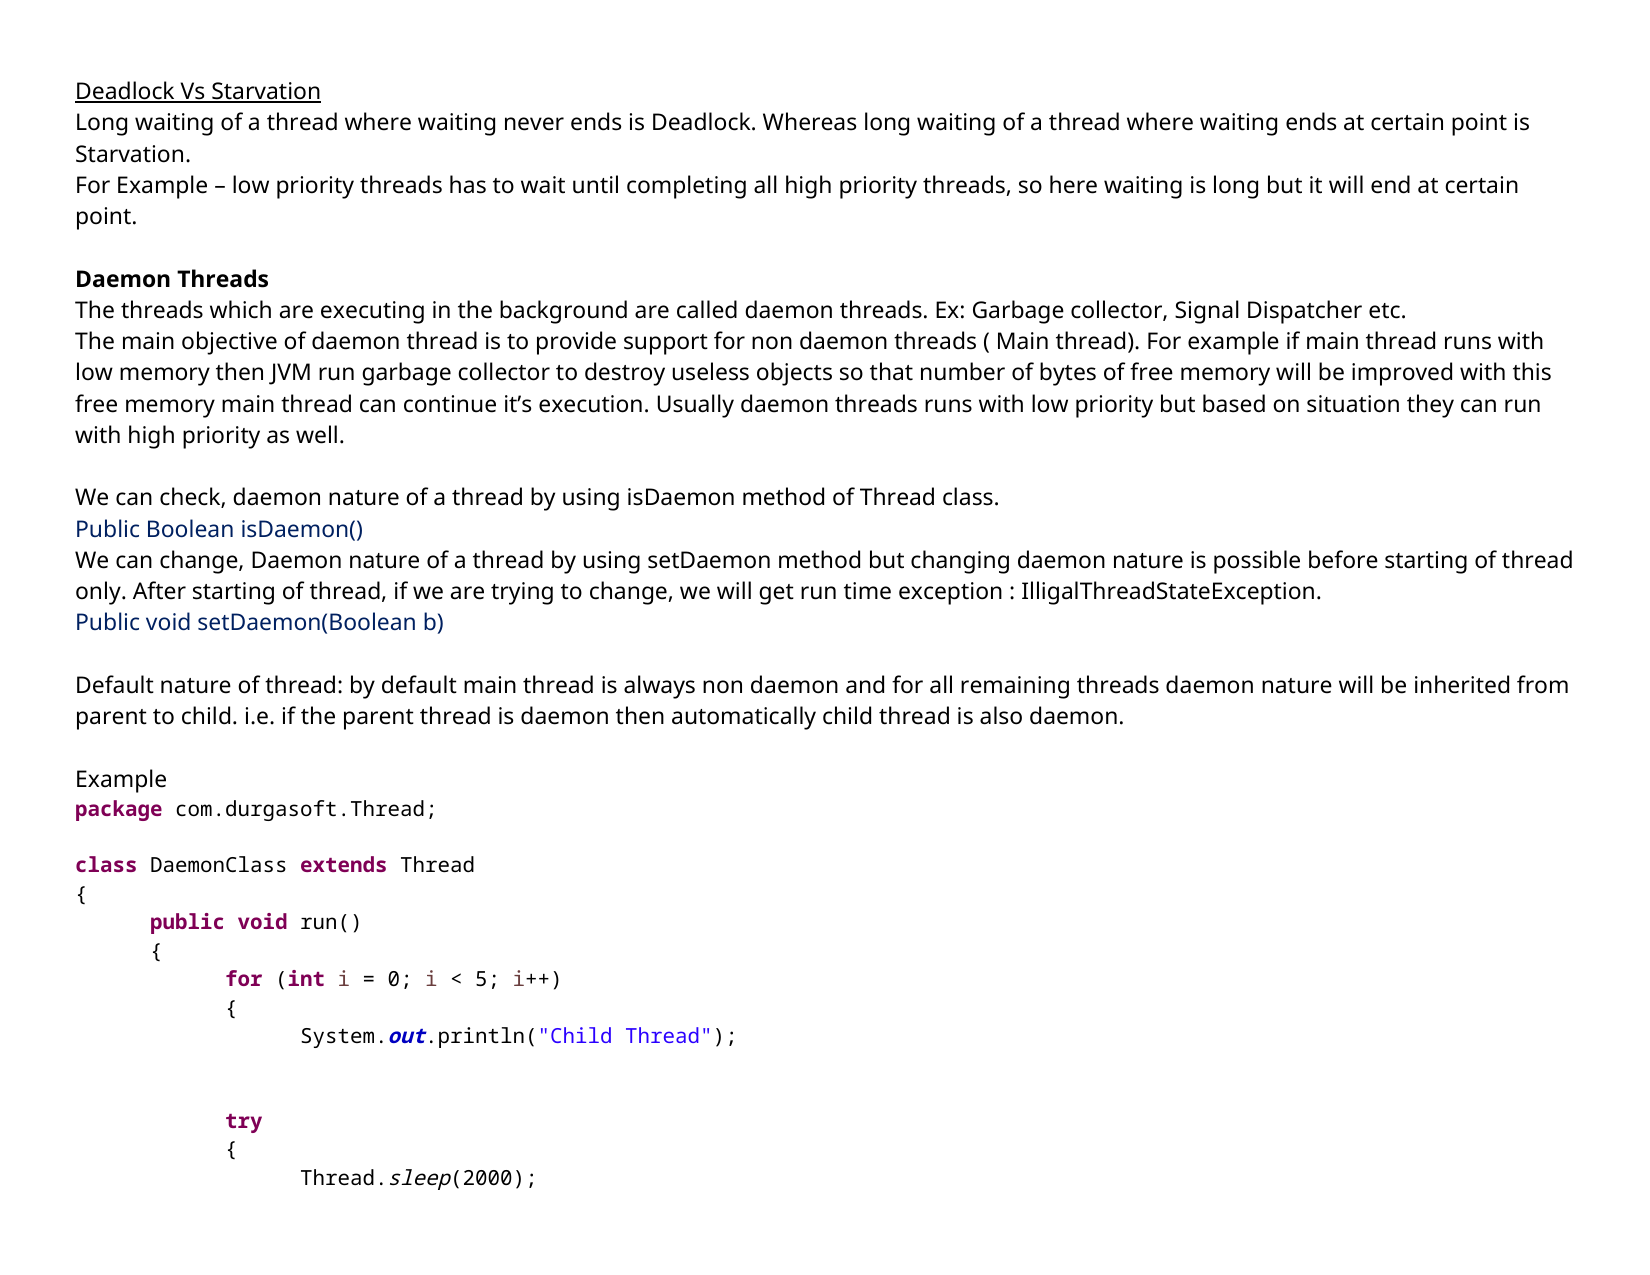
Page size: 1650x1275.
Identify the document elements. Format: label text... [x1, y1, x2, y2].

text We can change, Daemon nature of a thread by using setDaemon method but changing daemon nature is possible before starting of thread only. After starting of thread, if we are trying to change, we will get run time exception : IlligalThreadStateException. [75, 544, 1575, 606]
text { [75, 879, 1575, 907]
text { [75, 936, 1575, 964]
text Long waiting of a thread where waiting never ends is Deadlock. Whereas long waiting of a thread where waiting ends at certain point is Starvation. [75, 106, 1575, 169]
text try [75, 1106, 1575, 1134]
text { [75, 1134, 1575, 1163]
text System.out.println("Child Thread"); [75, 1021, 1575, 1050]
text For Example – low priority threads has to wait until completing all high priority threads, so here waiting is long but it will end at certain point. [75, 169, 1575, 231]
text Public Boolean isDaemon() [75, 512, 1575, 544]
text Example [75, 762, 1575, 794]
text Default nature of thread: by default main thread is always non daemon and for all remaining threads daemon nature will be inherited from parent to child. i.e. if the parent thread is daemon then automatically child thread is also daemon. [75, 669, 1575, 731]
text The threads which are executing in the background are called daemon threads. Ex: Garbage collector, Signal Dispatcher etc. [75, 294, 1575, 325]
text The main objective of daemon thread is to provide support for non daemon threads ( Main thread). For example if main thread runs with low memory then JVM run garbage collector to destroy useless objects so that number of bytes of free memory will be improved with this free memory main thread can continue it’s execution. Usually daemon threads runs with low priority but based on situation they can run with high priority as well. [75, 325, 1575, 450]
text We can check, daemon nature of a thread by using isDaemon method of Thread class. [75, 481, 1575, 512]
text public void run() [75, 907, 1575, 936]
text Thread.sleep(2000); [75, 1163, 1575, 1191]
text class DaemonClass extends Thread [75, 851, 1575, 879]
text Daemon Threads [75, 262, 1575, 294]
text Public void setDaemon(Boolean b) [75, 606, 1575, 637]
text Deadlock Vs Starvation [75, 75, 1575, 106]
text package com.durgasoft.Thread; [75, 794, 1575, 822]
text { [75, 993, 1575, 1021]
text for (int i = 0; i < 5; i++) [75, 964, 1575, 993]
